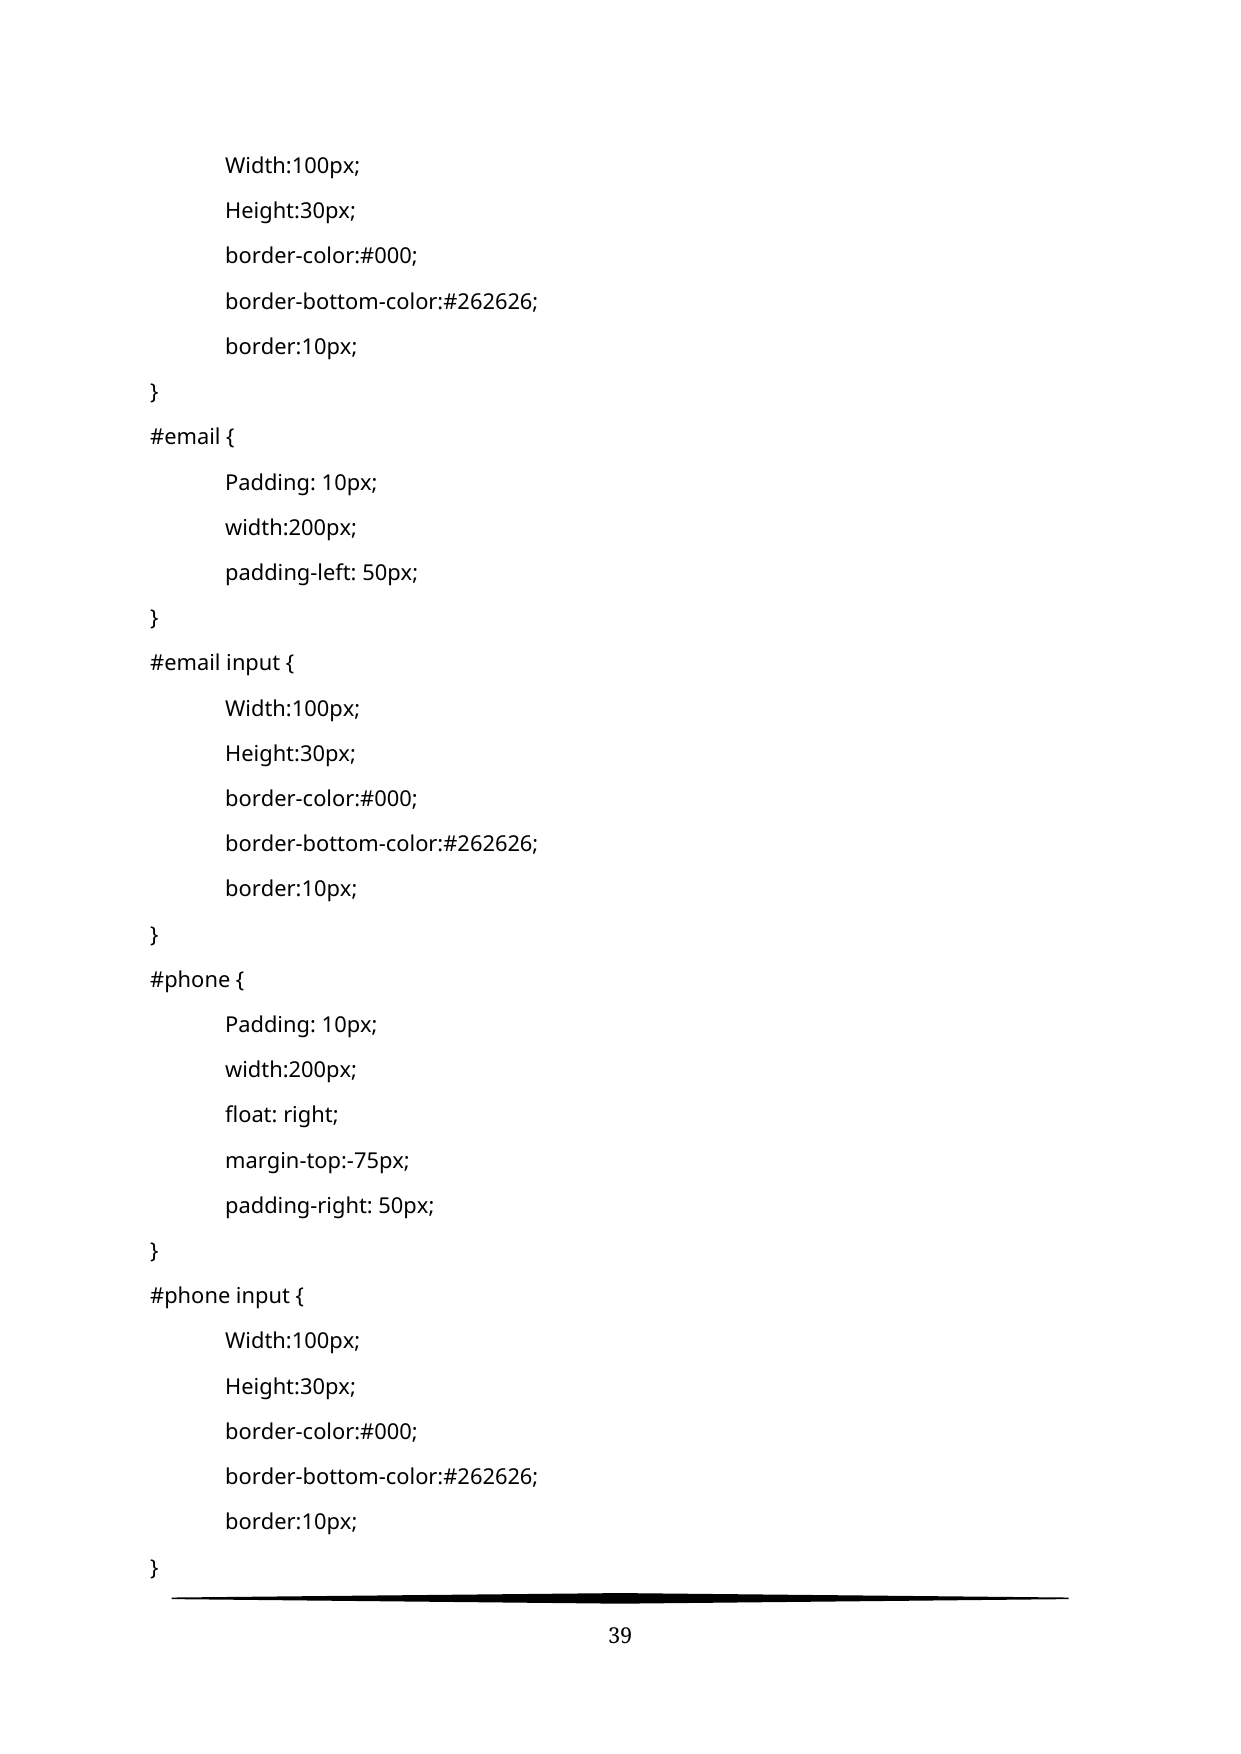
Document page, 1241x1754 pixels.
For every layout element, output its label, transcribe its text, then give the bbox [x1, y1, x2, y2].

text } [150, 602, 1090, 632]
text border:10px; [150, 331, 1090, 361]
text width:200px; [150, 1054, 1090, 1084]
text Width:100px; [150, 692, 1090, 722]
text border-bottom-color:#262626; [150, 1461, 1090, 1491]
text #phone input { [150, 1280, 1090, 1310]
text border:10px; [150, 1506, 1090, 1536]
text } [150, 376, 1090, 406]
text #email { [150, 421, 1090, 451]
text #phone { [150, 964, 1090, 993]
text Height:30px; [150, 195, 1090, 225]
text padding-right: 50px; [150, 1190, 1090, 1219]
text border-bottom-color:#262626; [150, 286, 1090, 315]
text Height:30px; [150, 738, 1090, 767]
text Height:30px; [150, 1371, 1090, 1400]
text border:10px; [150, 873, 1090, 903]
text } [150, 1551, 1090, 1581]
text width:200px; [150, 512, 1090, 541]
text border-color:#000; [150, 240, 1090, 270]
text Padding: 10px; [150, 1009, 1090, 1039]
text Padding: 10px; [150, 466, 1090, 496]
text float: right; [150, 1099, 1090, 1129]
text Width:100px; [150, 150, 1090, 180]
text padding-left: 50px; [150, 557, 1090, 587]
text margin-top:-75px; [150, 1144, 1090, 1174]
text border-color:#000; [150, 783, 1090, 813]
text border-color:#000; [150, 1416, 1090, 1446]
text } [150, 918, 1090, 948]
text #email input { [150, 647, 1090, 677]
text Width:100px; [150, 1325, 1090, 1355]
text border-bottom-color:#262626; [150, 828, 1090, 858]
text } [150, 1235, 1090, 1265]
